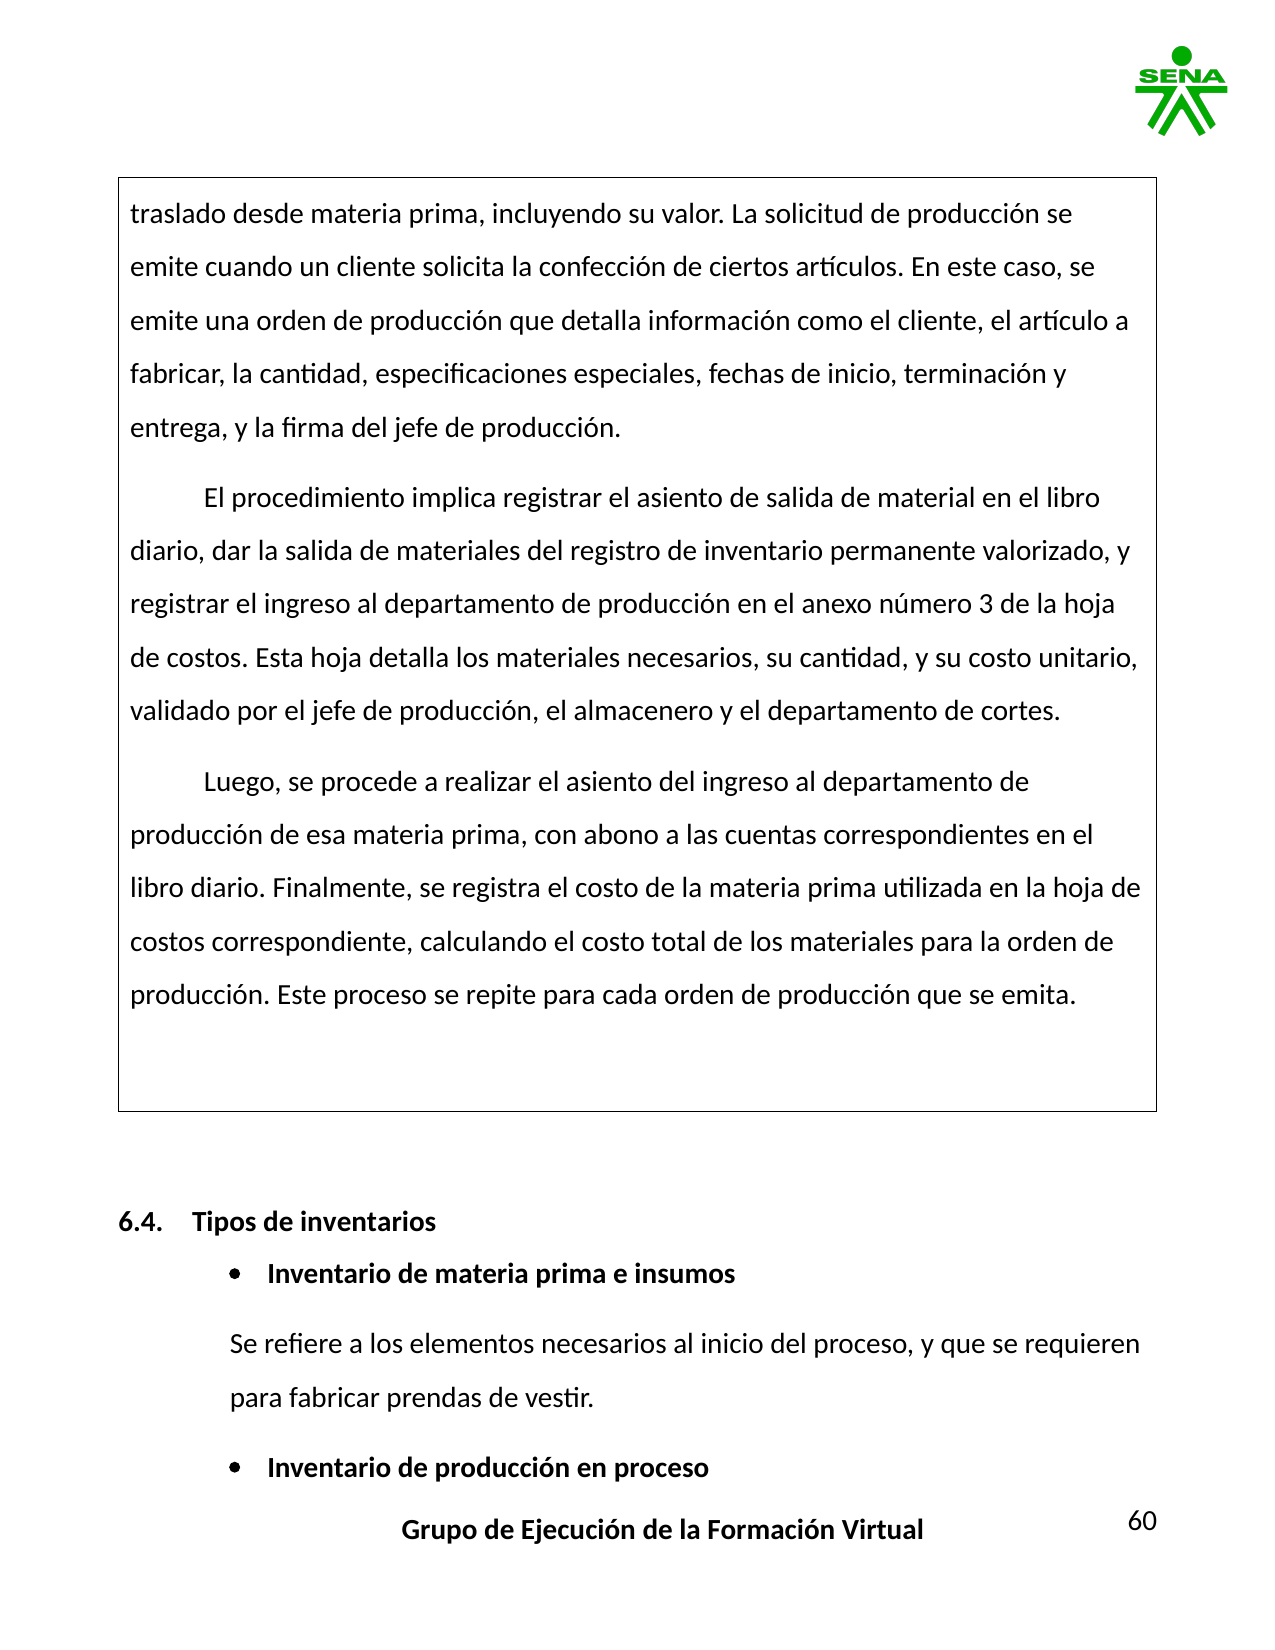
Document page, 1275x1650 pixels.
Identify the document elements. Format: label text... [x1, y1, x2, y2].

list Inventario de producción en proceso [229, 1449, 1157, 1485]
subtitle Tipos de inventarios [118, 1203, 1157, 1239]
list Inventario de materia prima e insumos [229, 1256, 1157, 1291]
picture [1135, 46, 1228, 136]
text Se refiere a los elementos necesarios al inicio del proceso, y que se requieren para fabricar prendas de vestir. [229, 1326, 1157, 1415]
